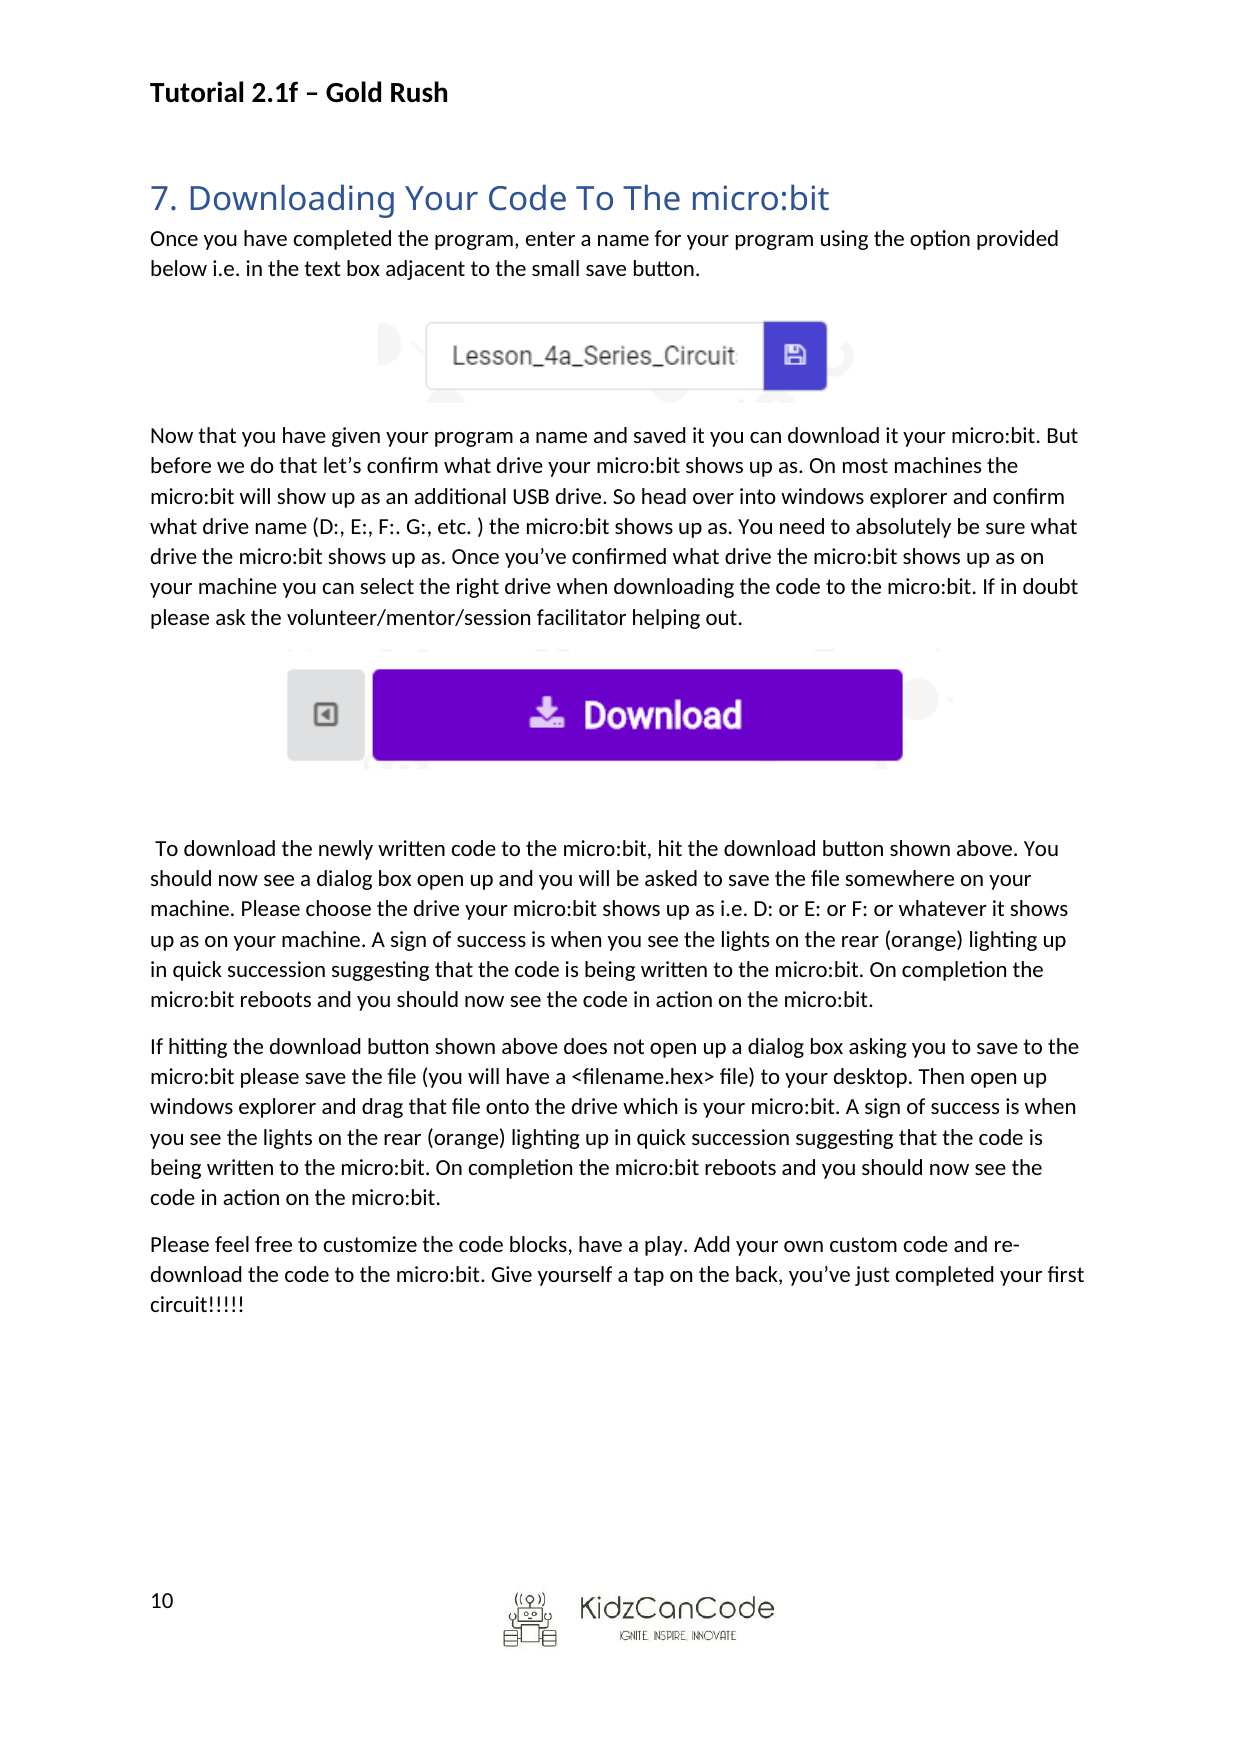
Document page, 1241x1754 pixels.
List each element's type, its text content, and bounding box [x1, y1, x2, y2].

text Please feel free to customize the code blocks, have a play. Add your own custom code and re-download the code to the micro:bit. Give yourself a tap on the back, you’ve just completed your first circuit!!!!! [150, 1230, 1090, 1318]
text Now that you have given your program a name and saved it you can download it your micro:bit. But before we do that let’s confirm what drive your micro:bit shows up as. On most machines the micro:bit will show up as an additional USB drive. So head over into windows explorer and confirm what drive name (D:, E:, F:. G:, etc. ) the micro:bit shows up as. You need to absolutely be sure what drive the micro:bit shows up as. Once you’ve confirmed what drive the micro:bit shows up as on your machine you can select the right drive when downloading the code to the micro:bit. If in doubt please ask the volunteer/mentor/session facilitator helping out. [150, 421, 1090, 631]
text Once you have completed the program, enter a name for your program using the option provided below i.e. in the text box adjacent to the small save button. [150, 224, 1090, 282]
text To download the newly written code to the micro:bit, hit the download button shown above. You should now see a dialog box open up and you will be asked to save the file somewhere on your machine. Please choose the drive your micro:bit shows up as i.e. D: or E: or F: or whatever it shows up as on your machine. A sign of success is when you see the lights on the rear (orange) lighting up in quick succession suggesting that the code is being written to the micro:bit. On completion the micro:bit reboots and you should now see the code in action on the micro:bit. [150, 834, 1090, 1013]
text If hitting the download button shown above does not open up a dialog box asking you to save to the micro:bit please save the file (you will have a <filename.hex> file) to your desktop. Then open up windows explorer and drag that file onto the drive which is your micro:bit. A sign of success is when you see the lights on the rear (orange) lighting up in quick succession suggesting that the code is being written to the micro:bit. On completion the micro:bit reboots and you should now see the code in action on the micro:bit. [150, 1032, 1090, 1211]
picture [377, 301, 863, 403]
picture [287, 649, 953, 769]
picture [497, 1586, 781, 1653]
subtitle Downloading Your Code To The micro:bit [150, 175, 1090, 220]
